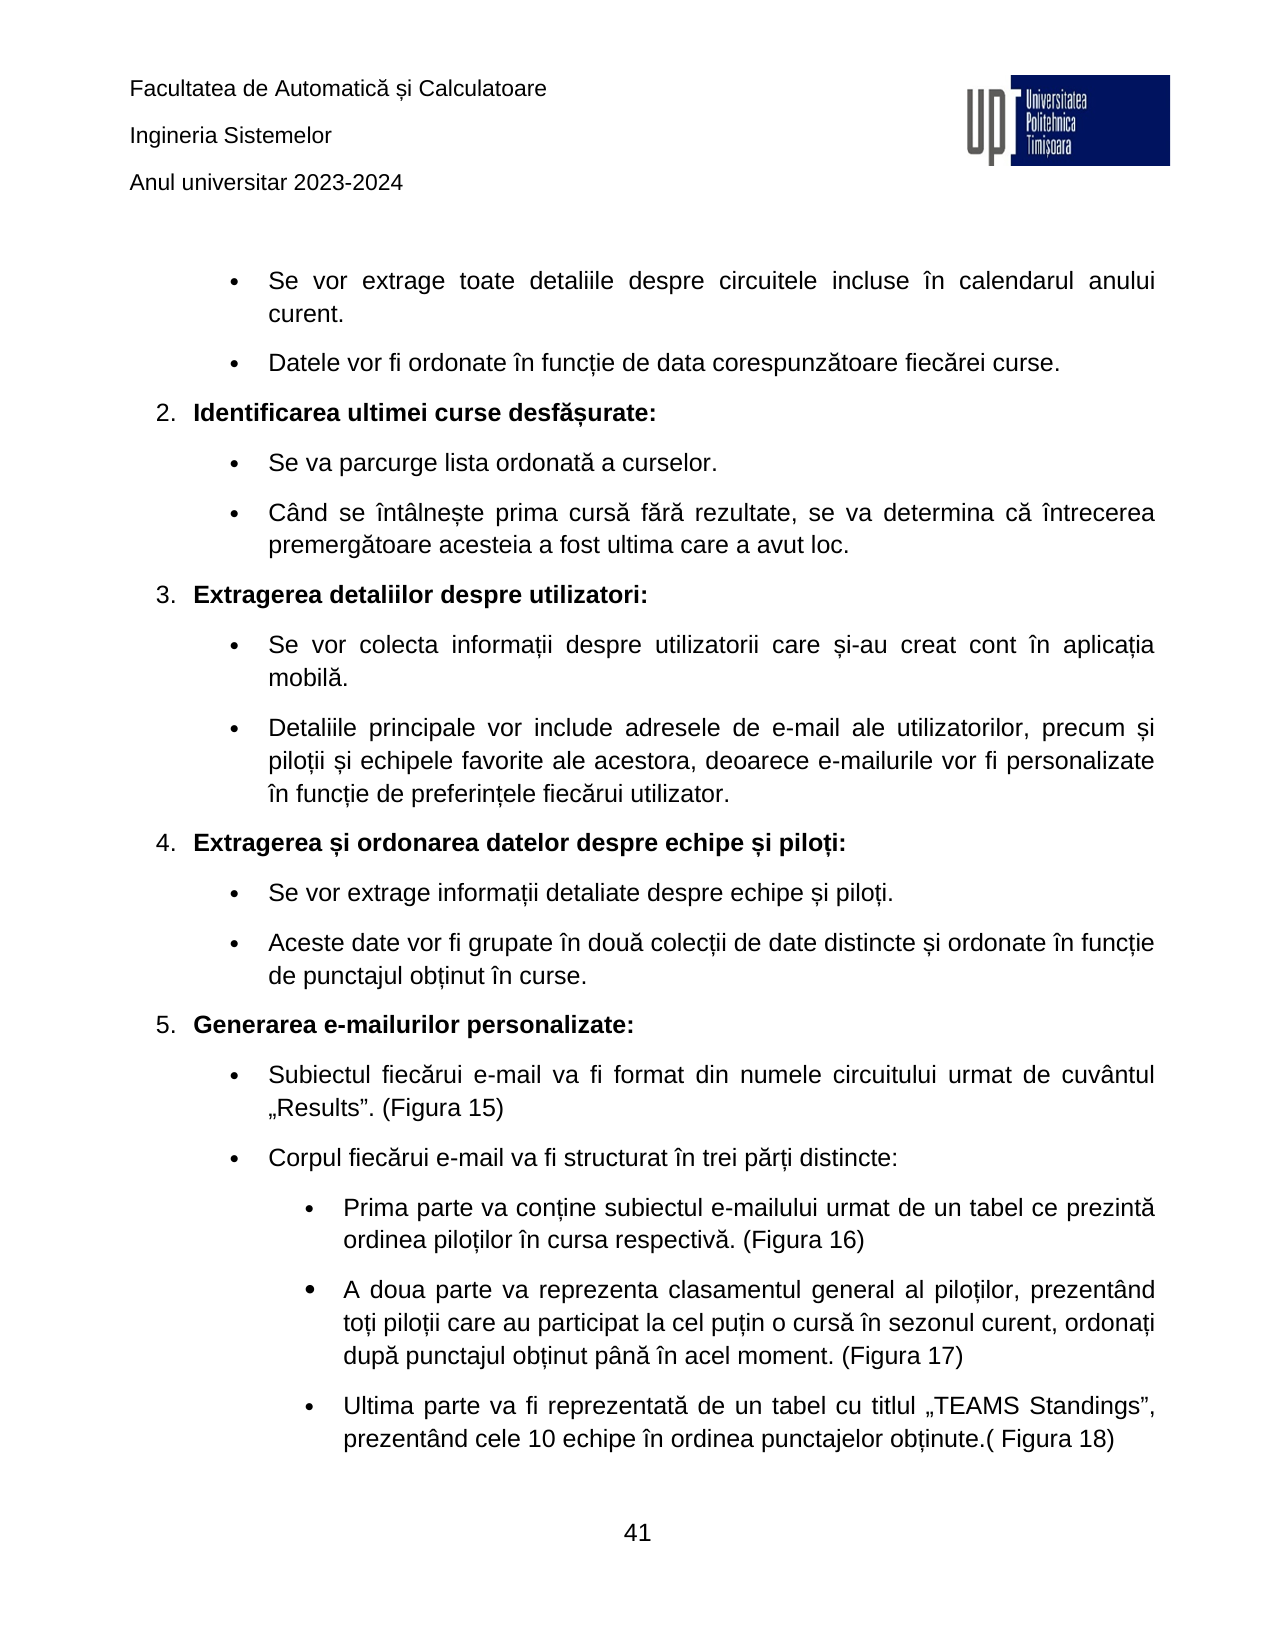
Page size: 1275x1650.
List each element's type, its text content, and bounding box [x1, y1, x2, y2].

picture [967, 75, 1171, 166]
list Subiectul fiecărui e-mail va fi format din numele circuitului urmat de cuvântul „Results”. (Figura 15) [231, 1060, 1157, 1122]
list A doua parte va reprezenta clasamentul general al piloților, prezentând toți piloții care au participat la cel puțin o cursă în sezonul curent, ordonați după punctajul obținut până în acel moment. (Figura 17) [306, 1275, 1157, 1370]
list Extragerea și ordonarea datelor despre echipe și piloți: [156, 828, 1157, 857]
list Generarea e-mailurilor personalizate: [156, 1010, 1157, 1039]
list Se va parcurge lista ordonată a curselor. [231, 448, 1157, 477]
list Prima parte va conține subiectul e-mailului urmat de un tabel ce prezintă ordinea piloților în cursa respectivă. (Figura 16) [306, 1192, 1157, 1254]
list Se vor extrage toate detaliile despre circuitele incluse în calendarul anului curent. [231, 266, 1157, 327]
list Se vor extrage informații detaliate despre echipe și piloți. [231, 878, 1157, 907]
list Extragerea detaliilor despre utilizatori: [156, 580, 1157, 609]
list Datele vor fi ordonate în funcție de data corespunzătoare fiecărei curse. [231, 348, 1157, 377]
list Detaliile principale vor include adresele de e-mail ale utilizatorilor, precum și piloții și echipele favorite ale acestora, deoarece e-mailurile vor fi personalizate în funcție de preferințele fiecărui utilizator. [231, 713, 1157, 807]
list Când se întâlnește prima cursă fără rezultate, se va determina că întrecerea premergătoare acesteia a fost ultima care a avut loc. [231, 497, 1157, 559]
list Identificarea ultimei curse desfășurate: [156, 398, 1157, 427]
list Se vor colecta informații despre utilizatorii care și-au creat cont în aplicația mobilă. [231, 630, 1157, 692]
list Corpul fiecărui e-mail va fi structurat în trei părți distincte: [231, 1143, 1157, 1172]
list Aceste date vor fi grupate în două colecții de date distincte și ordonate în funcție de punctajul obținut în curse. [231, 928, 1157, 989]
list Ultima parte va fi reprezentată de un tabel cu titlul „TEAMS Standings”, prezentând cele 10 echipe în ordinea punctajelor obținute.( Figura 18) [306, 1391, 1157, 1453]
